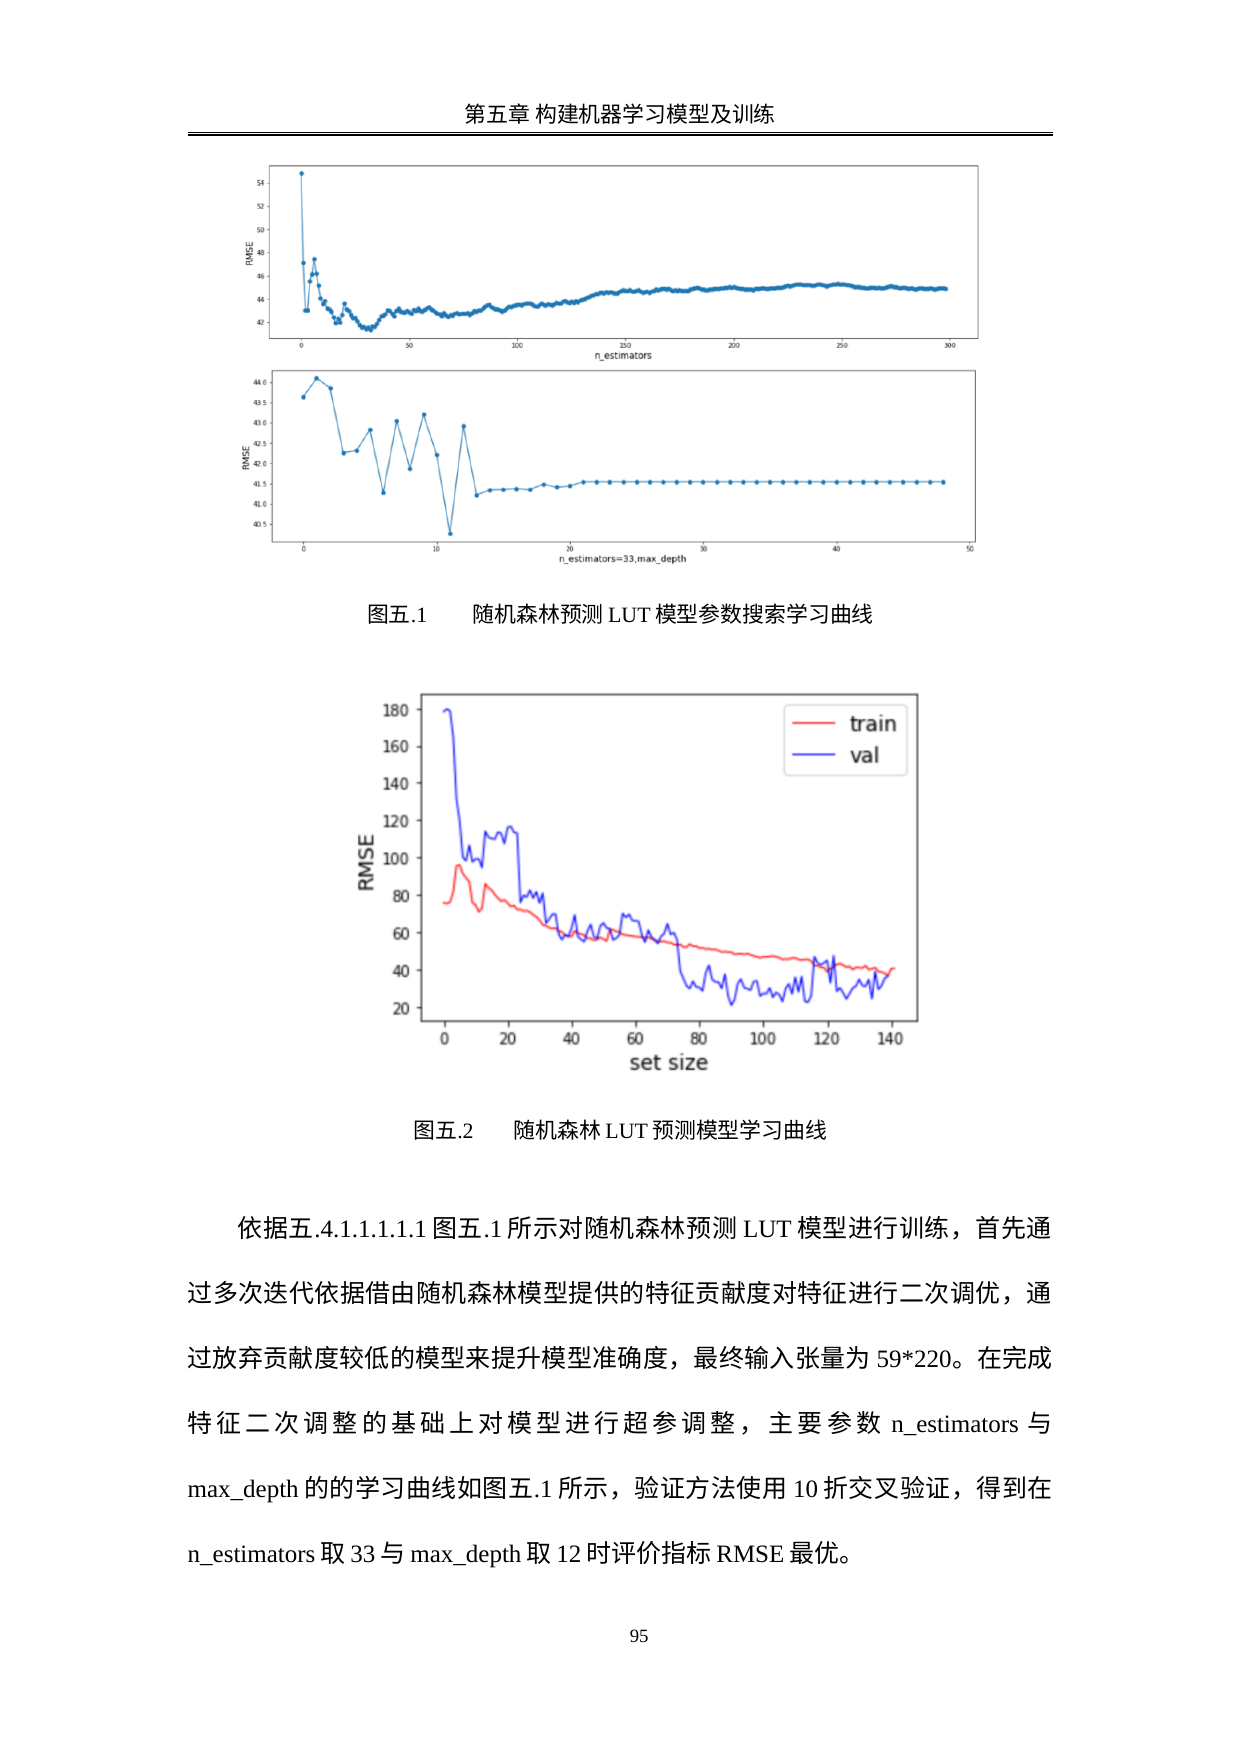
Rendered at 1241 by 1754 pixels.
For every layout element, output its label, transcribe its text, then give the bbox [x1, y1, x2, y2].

text 随机森林预测LUT模型参数搜索学习曲线 [187, 597, 1053, 629]
text 随机森林LUT预测模型学习曲线 [187, 1113, 1053, 1145]
text 依据图5.6所示对随机森林预测LUT模型进行训练，首先通过多次迭代依据借由随机森林模型提供的特征贡献度对特征进行二次调优，通过放弃贡献度较低的模型来提升模型准确度，最终输入张量为59*220。在完成特征二次调整的基础上对模型进行超参调整，主要参数n_estimators与max_depth的的学习曲线如图5.7所示，验证方法使用10折交叉验证，得到在n_estimators取33与max_depth取12时评价指标RMSE最优。 [187, 1194, 1053, 1584]
